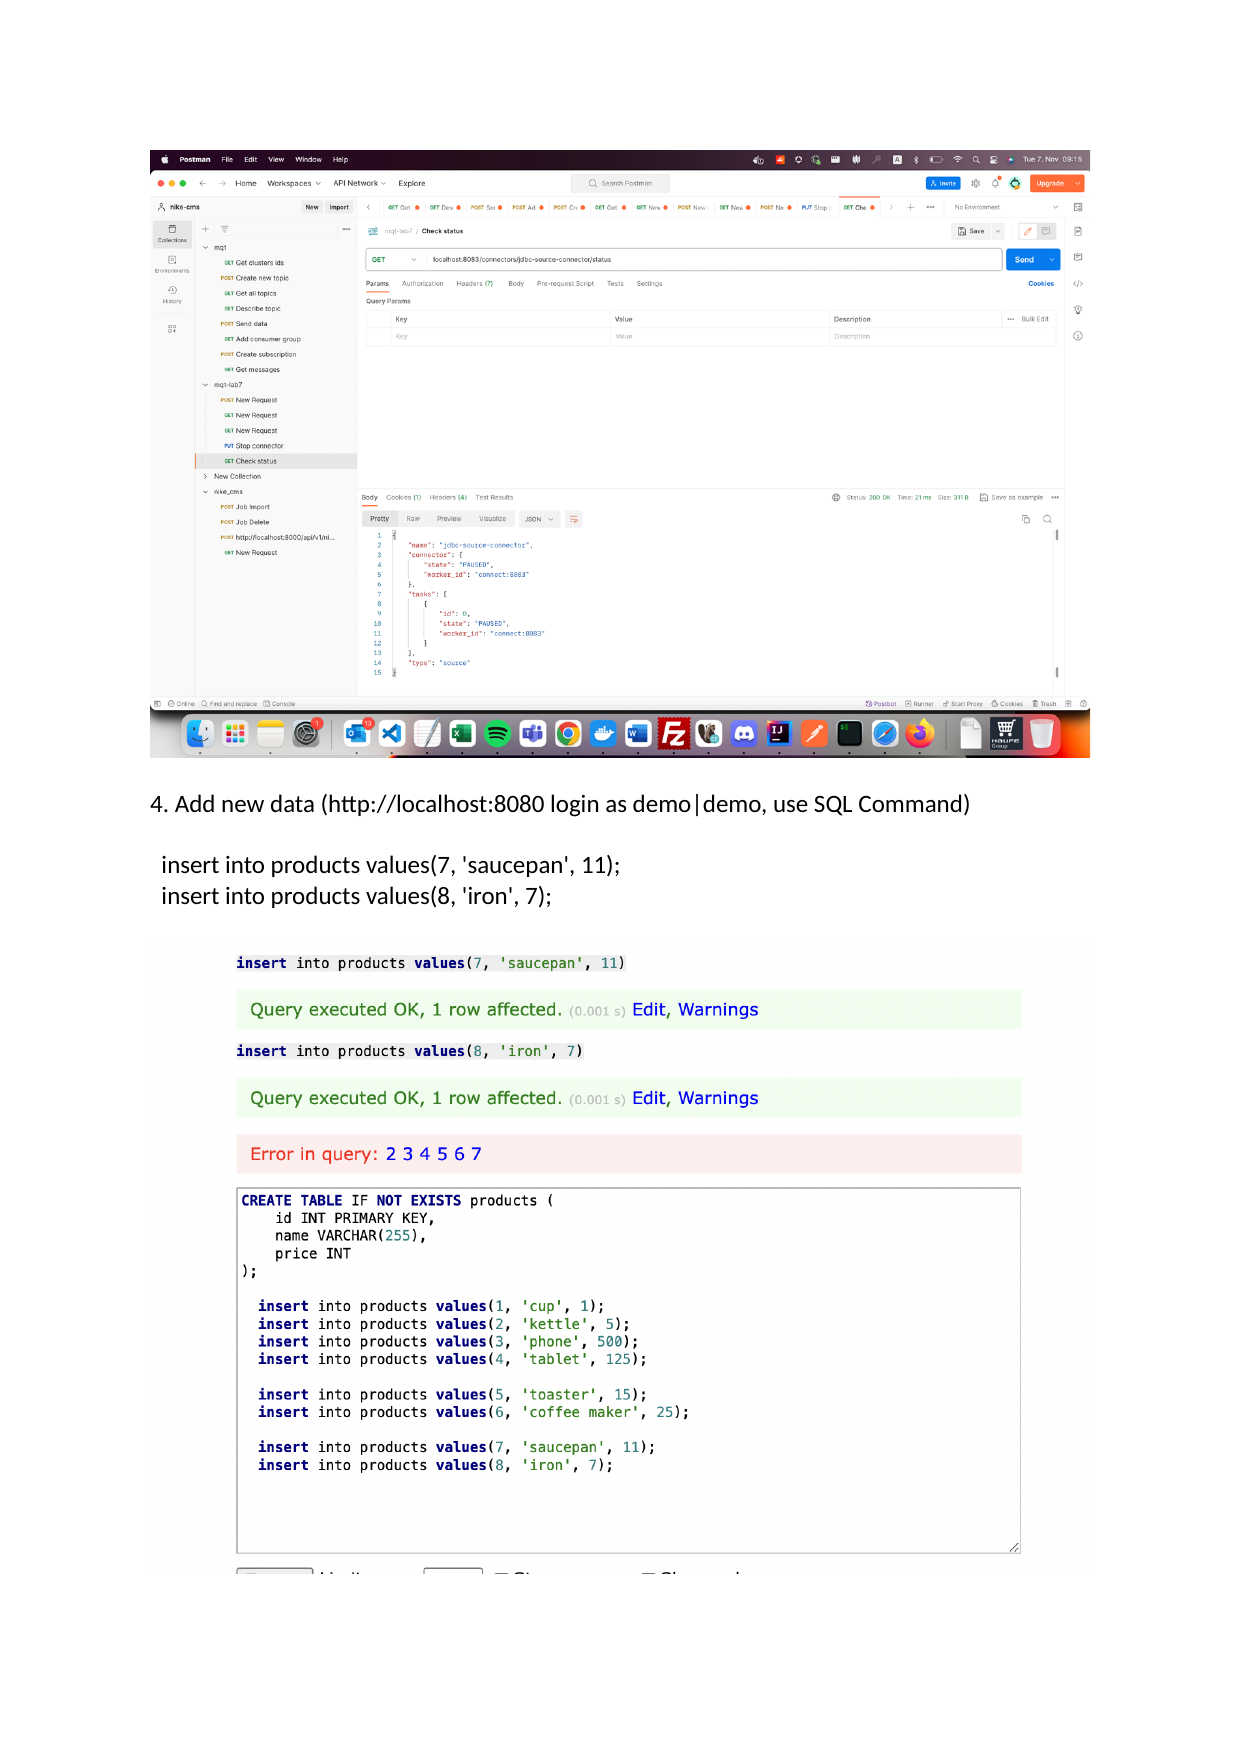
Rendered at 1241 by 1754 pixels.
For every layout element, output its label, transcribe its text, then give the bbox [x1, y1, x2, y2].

picture [150, 941, 1091, 1574]
text 4. Add new data (http://localhost:8080 login as demo|demo, use SQL Command) [150, 788, 1090, 819]
text insert into products values(7, 'saucepan', 11); [150, 849, 1090, 880]
text insert into products values(8, 'iron', 7); [150, 880, 1090, 910]
picture [150, 150, 1091, 758]
